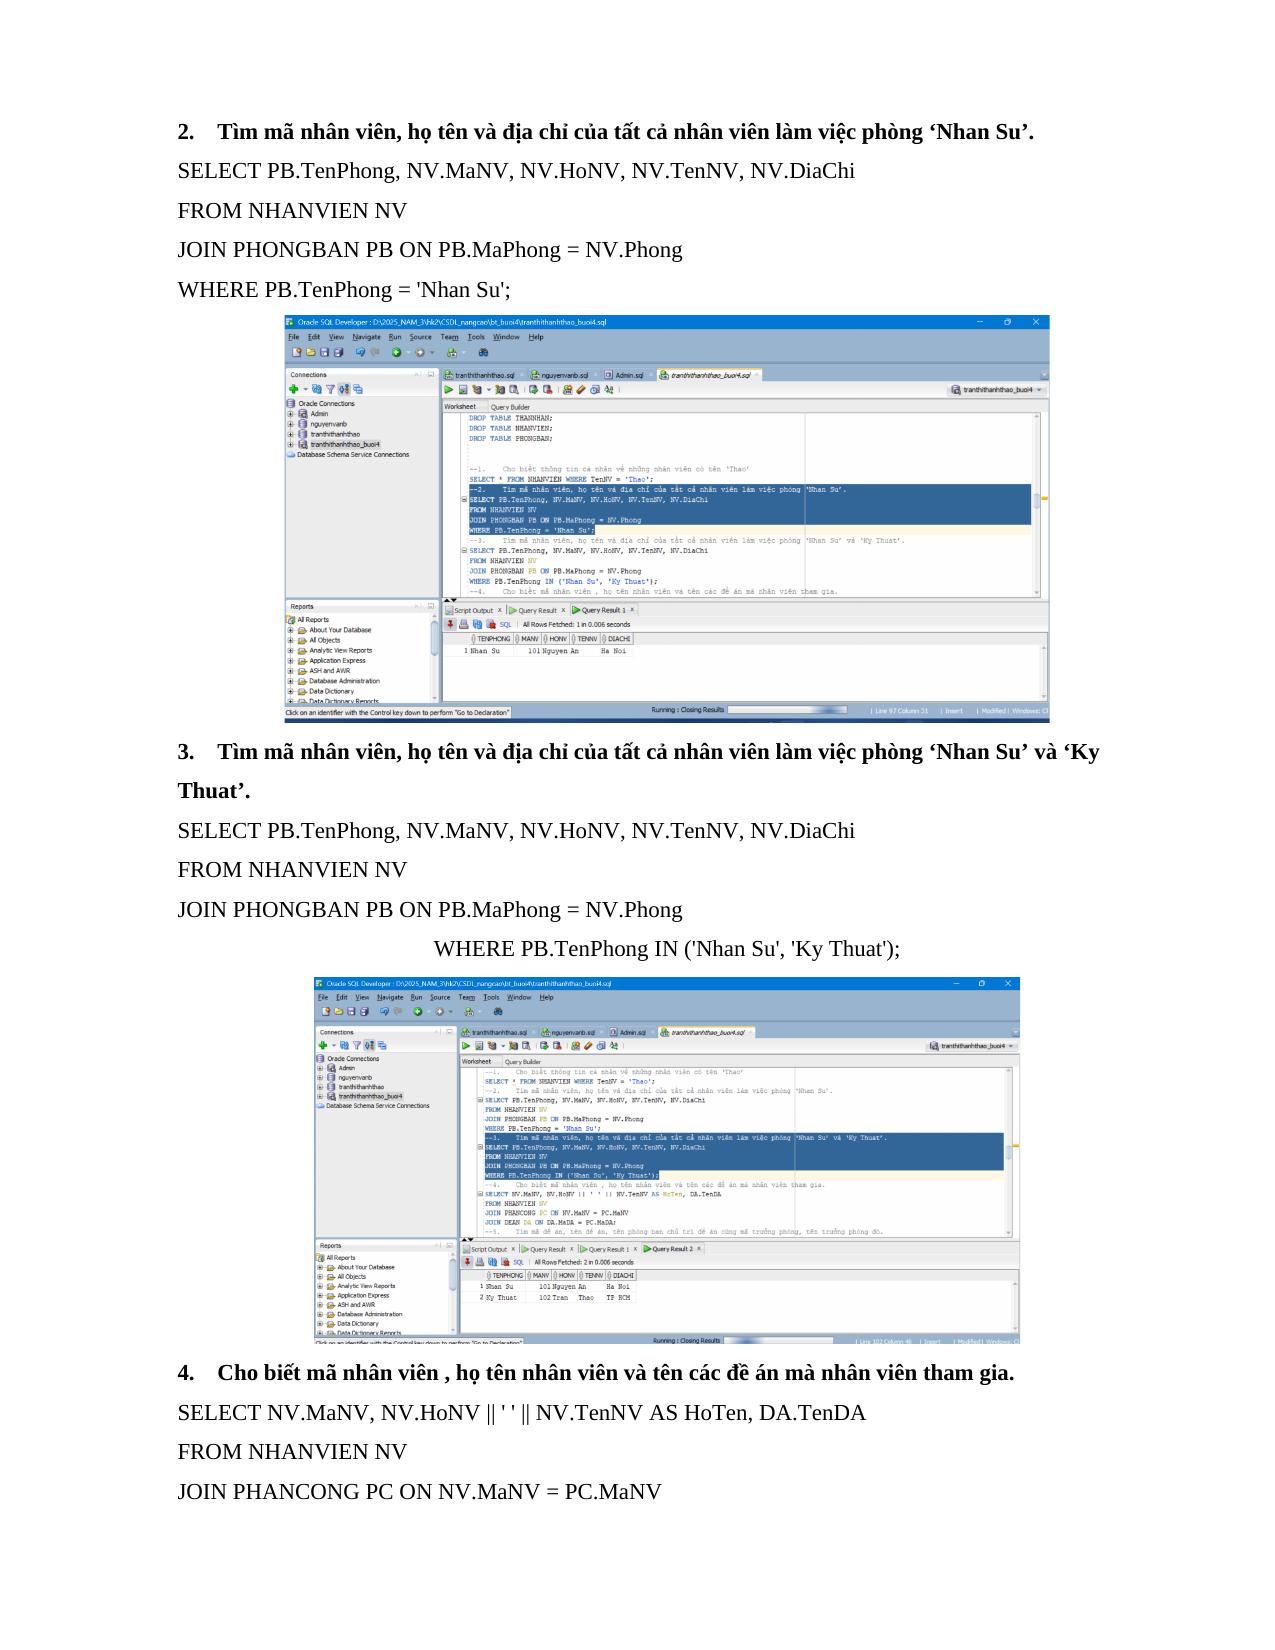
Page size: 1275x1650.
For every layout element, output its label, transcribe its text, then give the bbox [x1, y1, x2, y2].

text FROM NHANVIEN NV [177, 1438, 1157, 1464]
text JOIN PHANCONG PC ON NV.MaNV = PC.MaNV [177, 1478, 1157, 1504]
text 3. Tìm mã nhân viên, họ tên và địa chỉ của tất cả nhân viên làm việc phòng ‘Nhan Su’ và ‘Ky Thuat’. [177, 738, 1157, 804]
text FROM NHANVIEN NV [177, 197, 1157, 223]
text SELECT PB.TenPhong, NV.MaNV, NV.HoNV, NV.TenNV, NV.DiaChi [177, 817, 1157, 843]
picture [314, 977, 1021, 1344]
text 2. Tìm mã nhân viên, họ tên và địa chỉ của tất cả nhân viên làm việc phòng ‘Nhan Su’. [177, 118, 1157, 144]
text JOIN PHONGBAN PB ON PB.MaPhong = NV.Phong [177, 896, 1157, 922]
text WHERE PB.TenPhong = 'Nhan Su'; [177, 276, 1157, 302]
text 4. Cho biết mã nhân viên , họ tên nhân viên và tên các đề án mà nhân viên tham gia. [177, 1359, 1157, 1386]
picture [284, 315, 1050, 723]
text SELECT NV.MaNV, NV.HoNV || ' ' || NV.TenNV AS HoTen, DA.TenDA [177, 1399, 1157, 1425]
text JOIN PHONGBAN PB ON PB.MaPhong = NV.Phong [177, 237, 1157, 263]
text SELECT PB.TenPhong, NV.MaNV, NV.HoNV, NV.TenNV, NV.DiaChi [177, 158, 1157, 184]
text FROM NHANVIEN NV [177, 856, 1157, 883]
